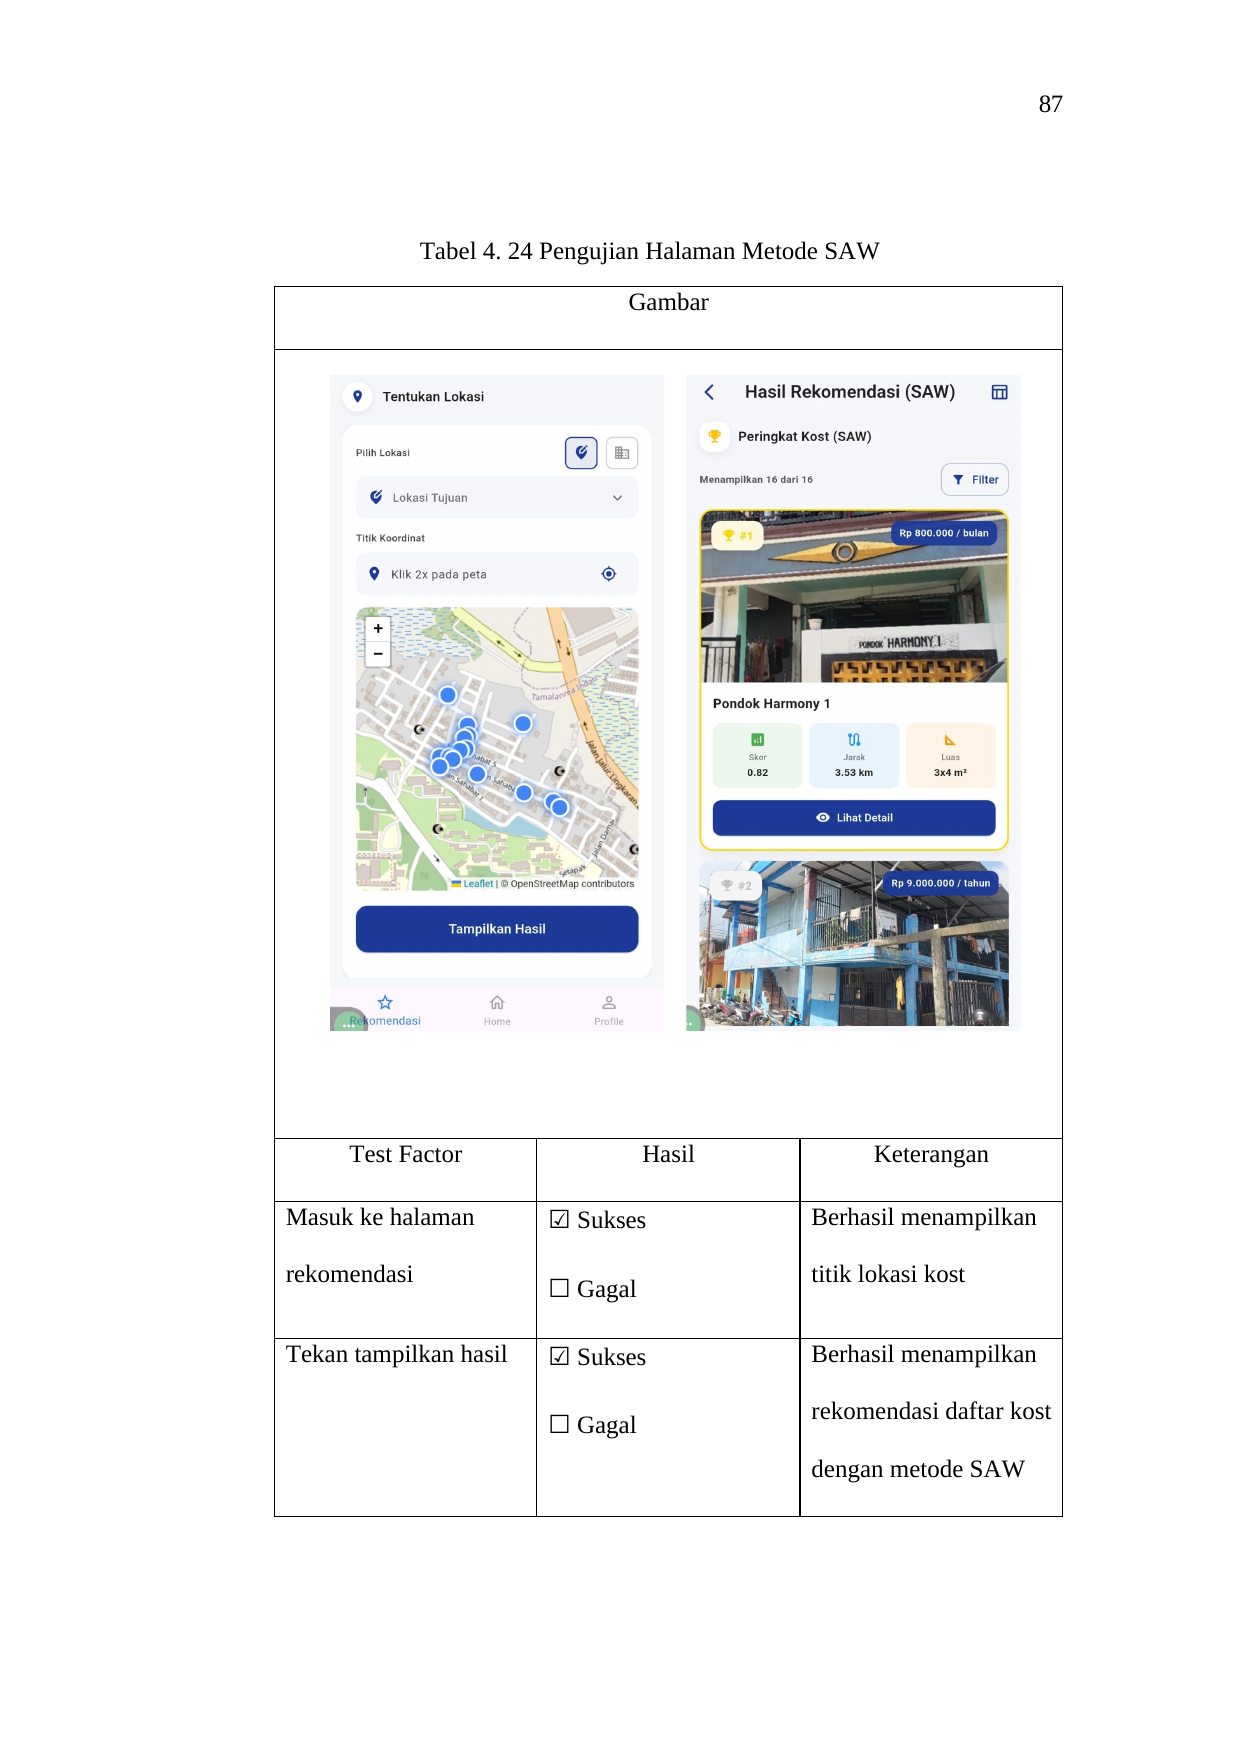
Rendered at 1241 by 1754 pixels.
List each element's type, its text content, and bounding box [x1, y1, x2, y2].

text Tabel 4. 24 Pengujian Halaman Metode SAW [236, 236, 1063, 265]
table_cell Masuk ke halaman rekomendasi [275, 1202, 536, 1338]
table_cell Hasil [537, 1139, 799, 1201]
picture [330, 375, 665, 1031]
table_cell Keterangan [801, 1139, 1062, 1201]
table_cell Berhasil menampilkan rekomendasi daftar kost dengan metode SAW [801, 1339, 1062, 1516]
table_cell Test Factor [275, 1139, 536, 1201]
table_cell ☑ Sukses ☐ Gagal [537, 1339, 799, 1516]
table_cell Berhasil menampilkan titik lokasi kost [801, 1202, 1062, 1338]
table_cell ☑ Sukses ☐ Gagal [537, 1202, 799, 1338]
table_header Gambar [275, 287, 1062, 349]
table_cell Tekan tampilkan hasil [275, 1339, 536, 1516]
table_cell [275, 350, 1062, 1138]
picture [686, 375, 1021, 1031]
